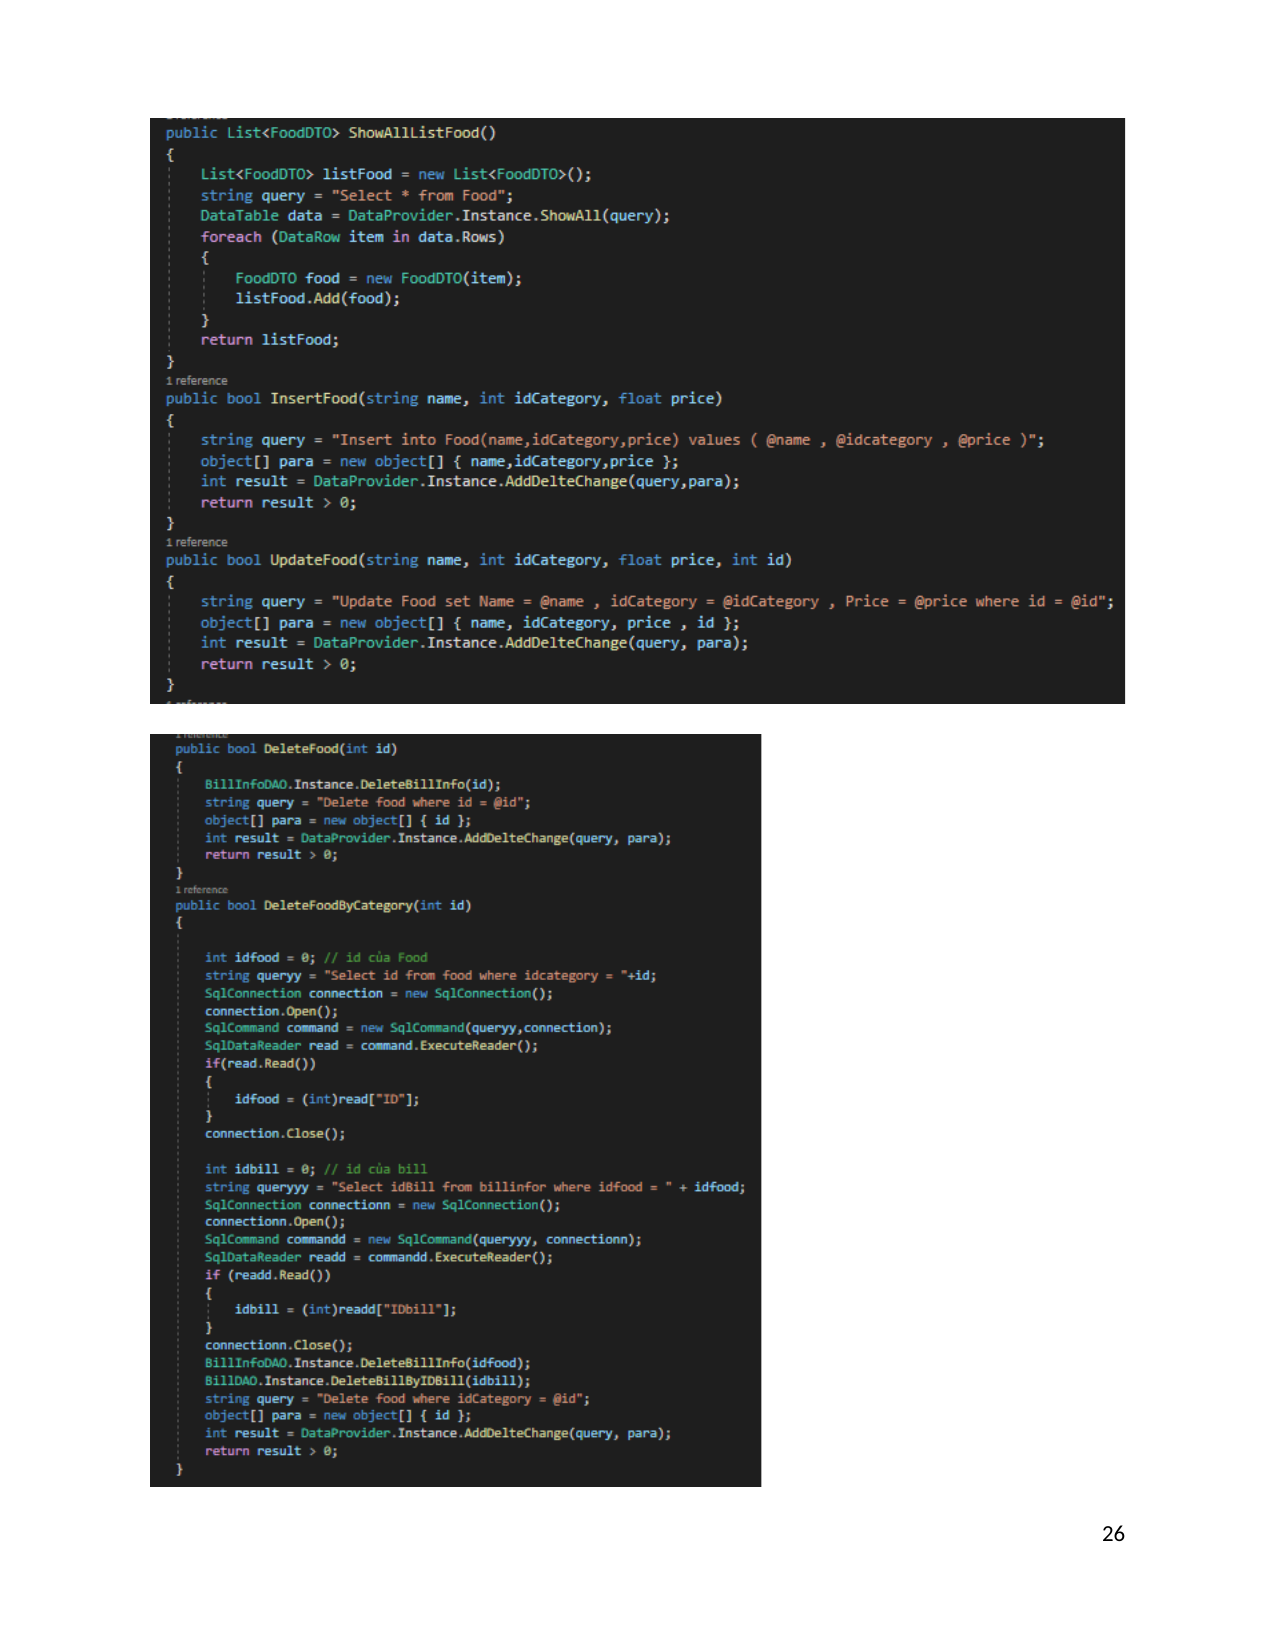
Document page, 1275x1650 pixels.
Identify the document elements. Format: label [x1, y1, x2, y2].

picture [150, 734, 762, 1487]
picture [150, 118, 1125, 704]
